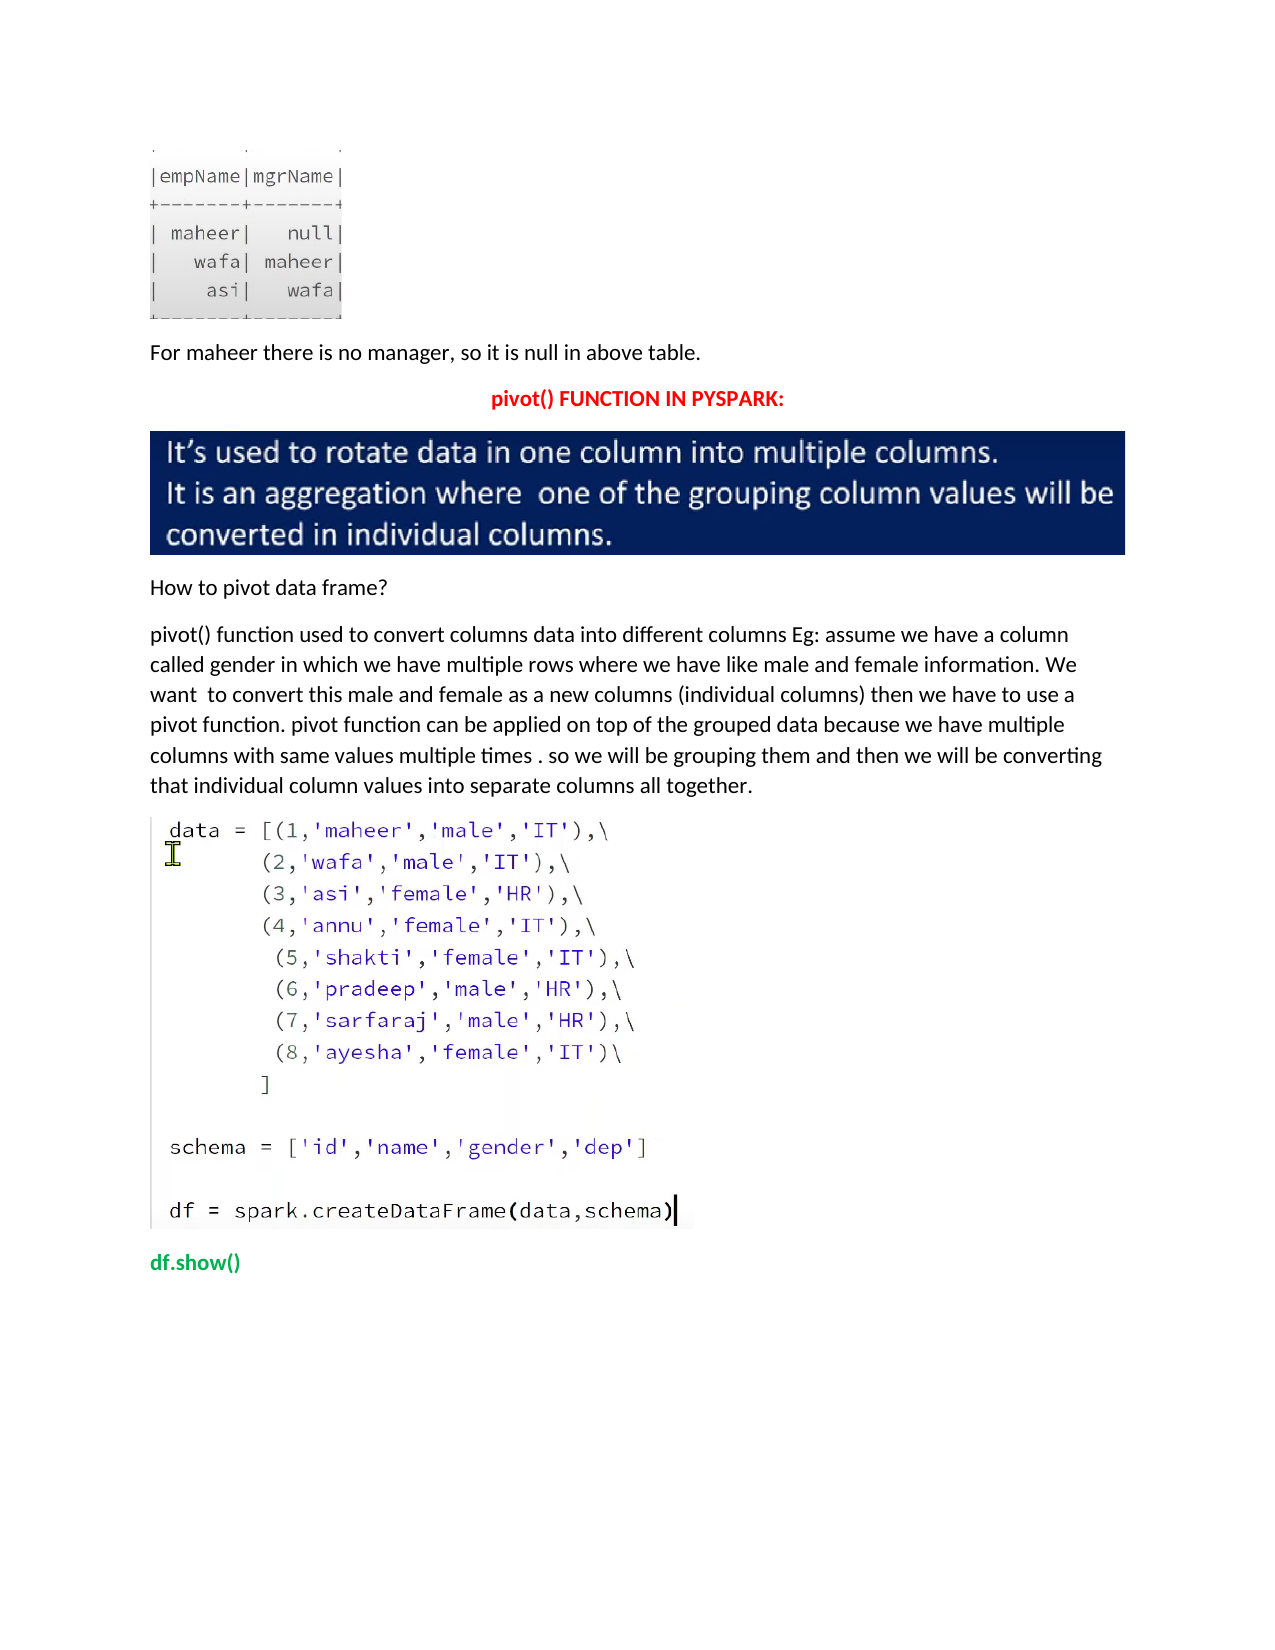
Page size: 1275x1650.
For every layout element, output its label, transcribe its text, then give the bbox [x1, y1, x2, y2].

picture [150, 817, 694, 1229]
picture [150, 431, 1125, 555]
text pivot() FUNCTION IN PYSPARK: [150, 384, 1125, 413]
picture [150, 150, 342, 319]
text How to pivot data frame? [150, 573, 1125, 601]
text pivot() function used to convert columns data into different columns Eg: assume we have a column called gender in which we have multiple rows where we have like male and female information. We want to convert this male and female as a new columns (individual columns) then we have to use a pivot function. pivot function can be applied on top of the grouped data because we have multiple columns with same values multiple times . so we will be grouping them and then we will be converting that individual column values into separate columns all together. [150, 620, 1125, 799]
text For maheer there is no manager, so it is null in above table. [150, 338, 1125, 366]
text df.show() [150, 1248, 1125, 1276]
